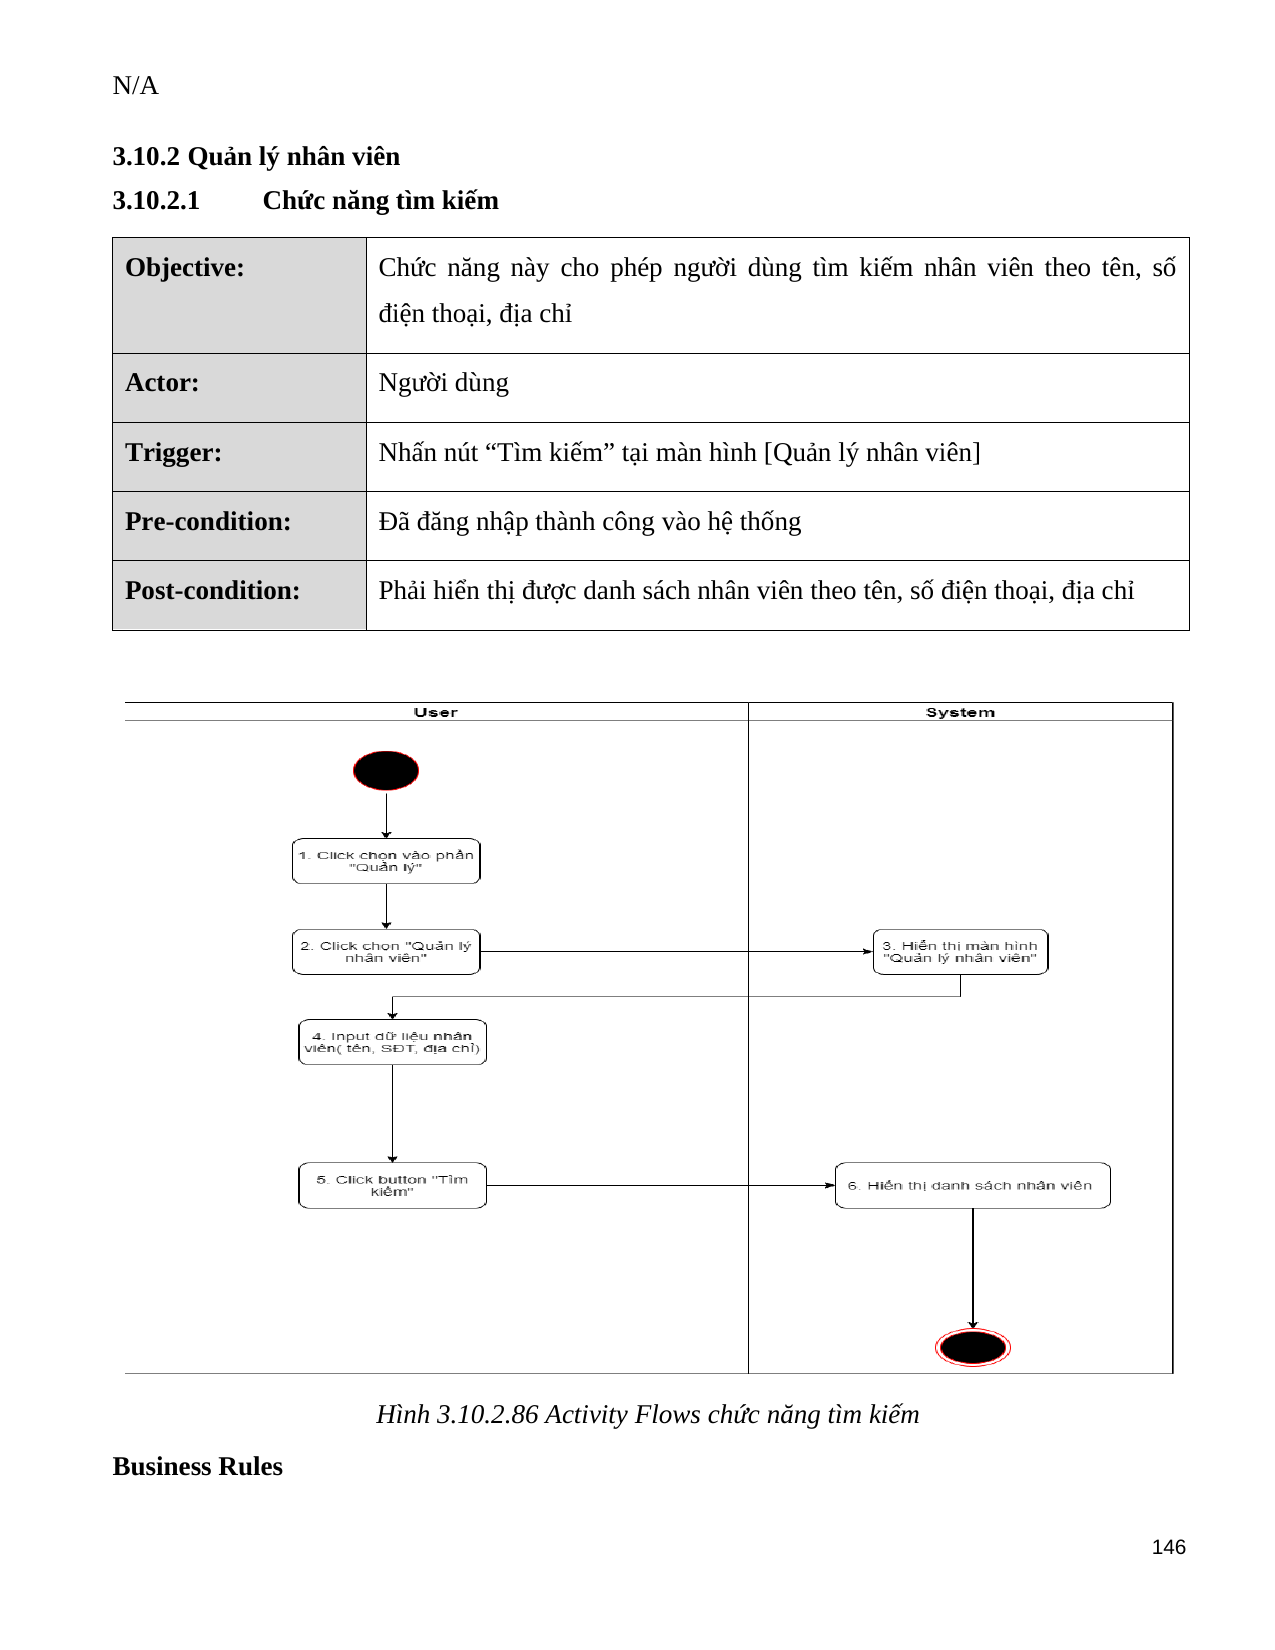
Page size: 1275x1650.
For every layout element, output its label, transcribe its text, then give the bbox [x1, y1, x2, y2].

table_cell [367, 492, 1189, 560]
text N/A [112, 69, 1186, 100]
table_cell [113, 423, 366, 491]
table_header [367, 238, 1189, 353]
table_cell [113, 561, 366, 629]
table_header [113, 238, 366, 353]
subtitle Chức năng tìm kiếm [112, 184, 1186, 215]
subtitle Quản lý nhân viên [112, 141, 1186, 172]
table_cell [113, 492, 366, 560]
text Business Rules [112, 1450, 1186, 1481]
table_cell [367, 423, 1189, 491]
picture [125, 702, 1174, 1374]
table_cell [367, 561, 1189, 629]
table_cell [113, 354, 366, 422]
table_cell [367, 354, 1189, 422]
